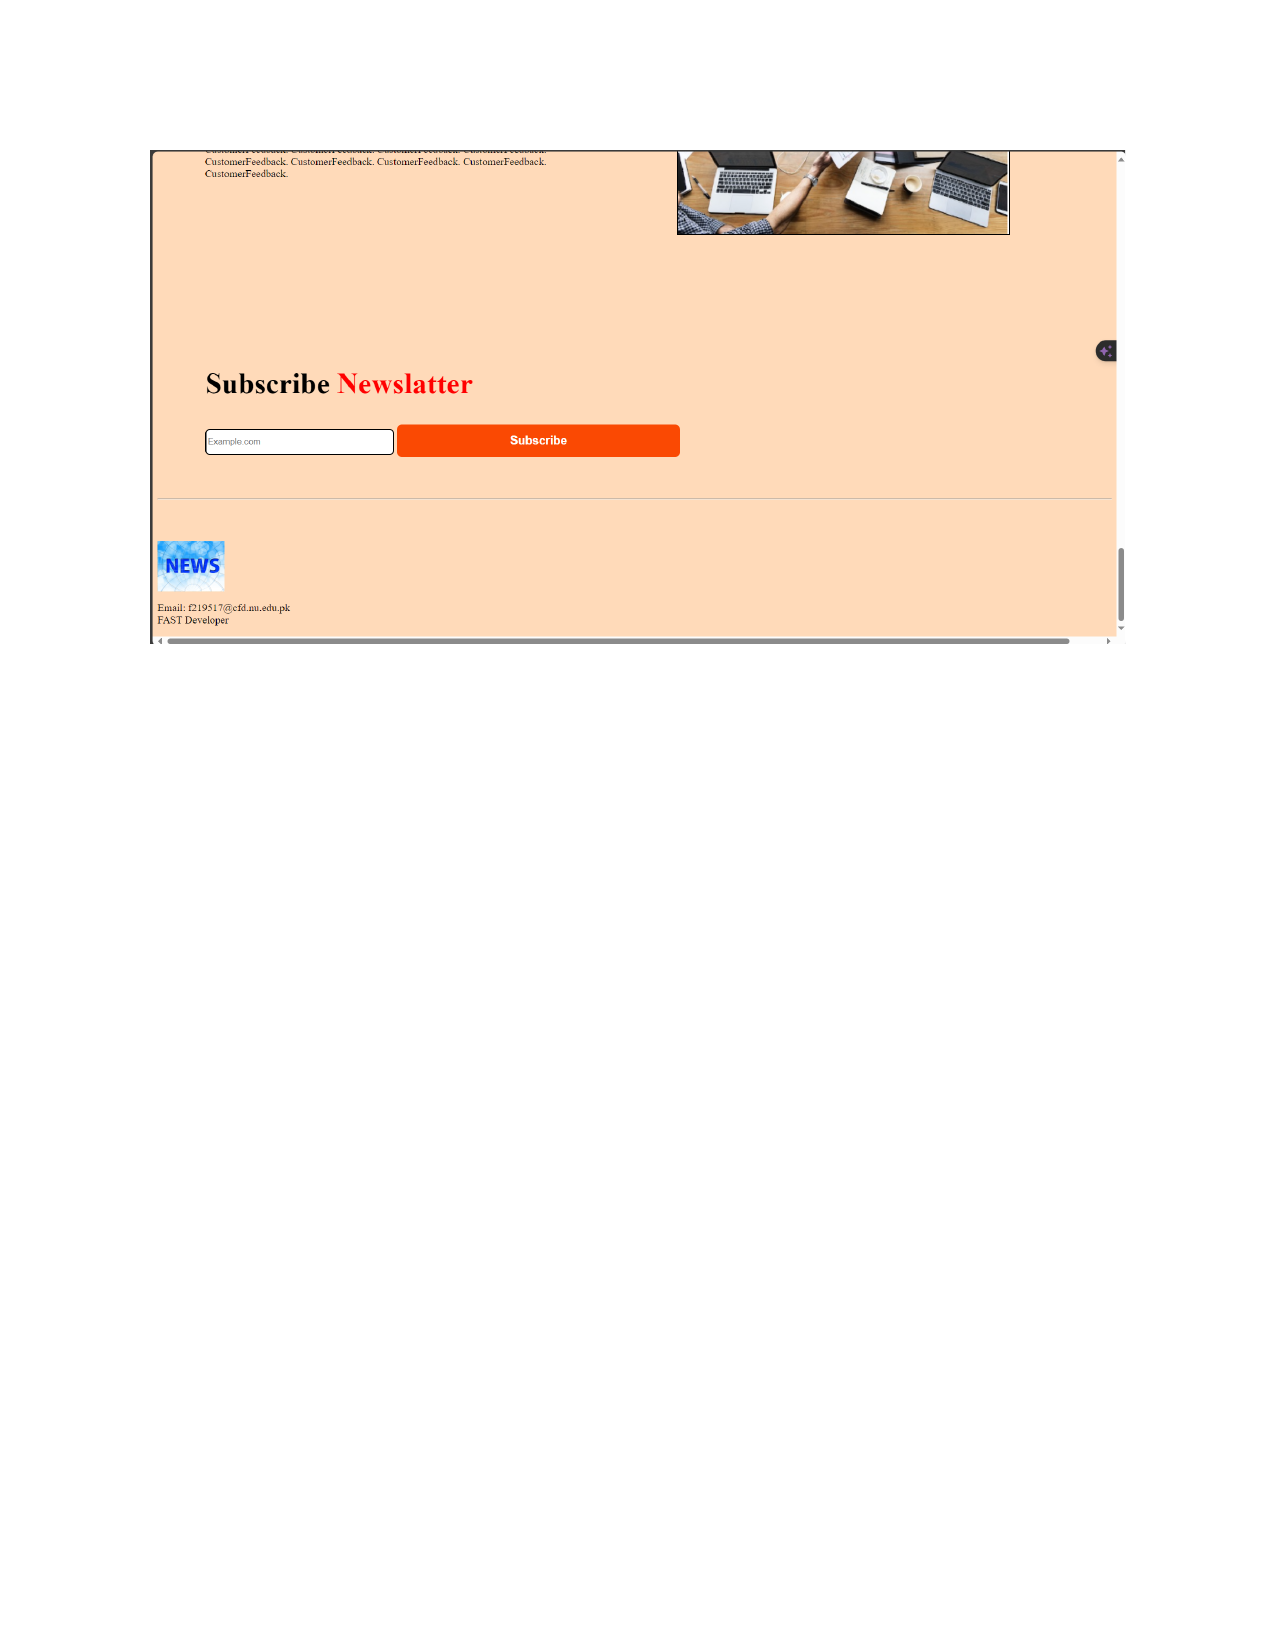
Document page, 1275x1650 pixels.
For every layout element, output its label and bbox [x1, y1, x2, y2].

picture [150, 150, 1125, 644]
